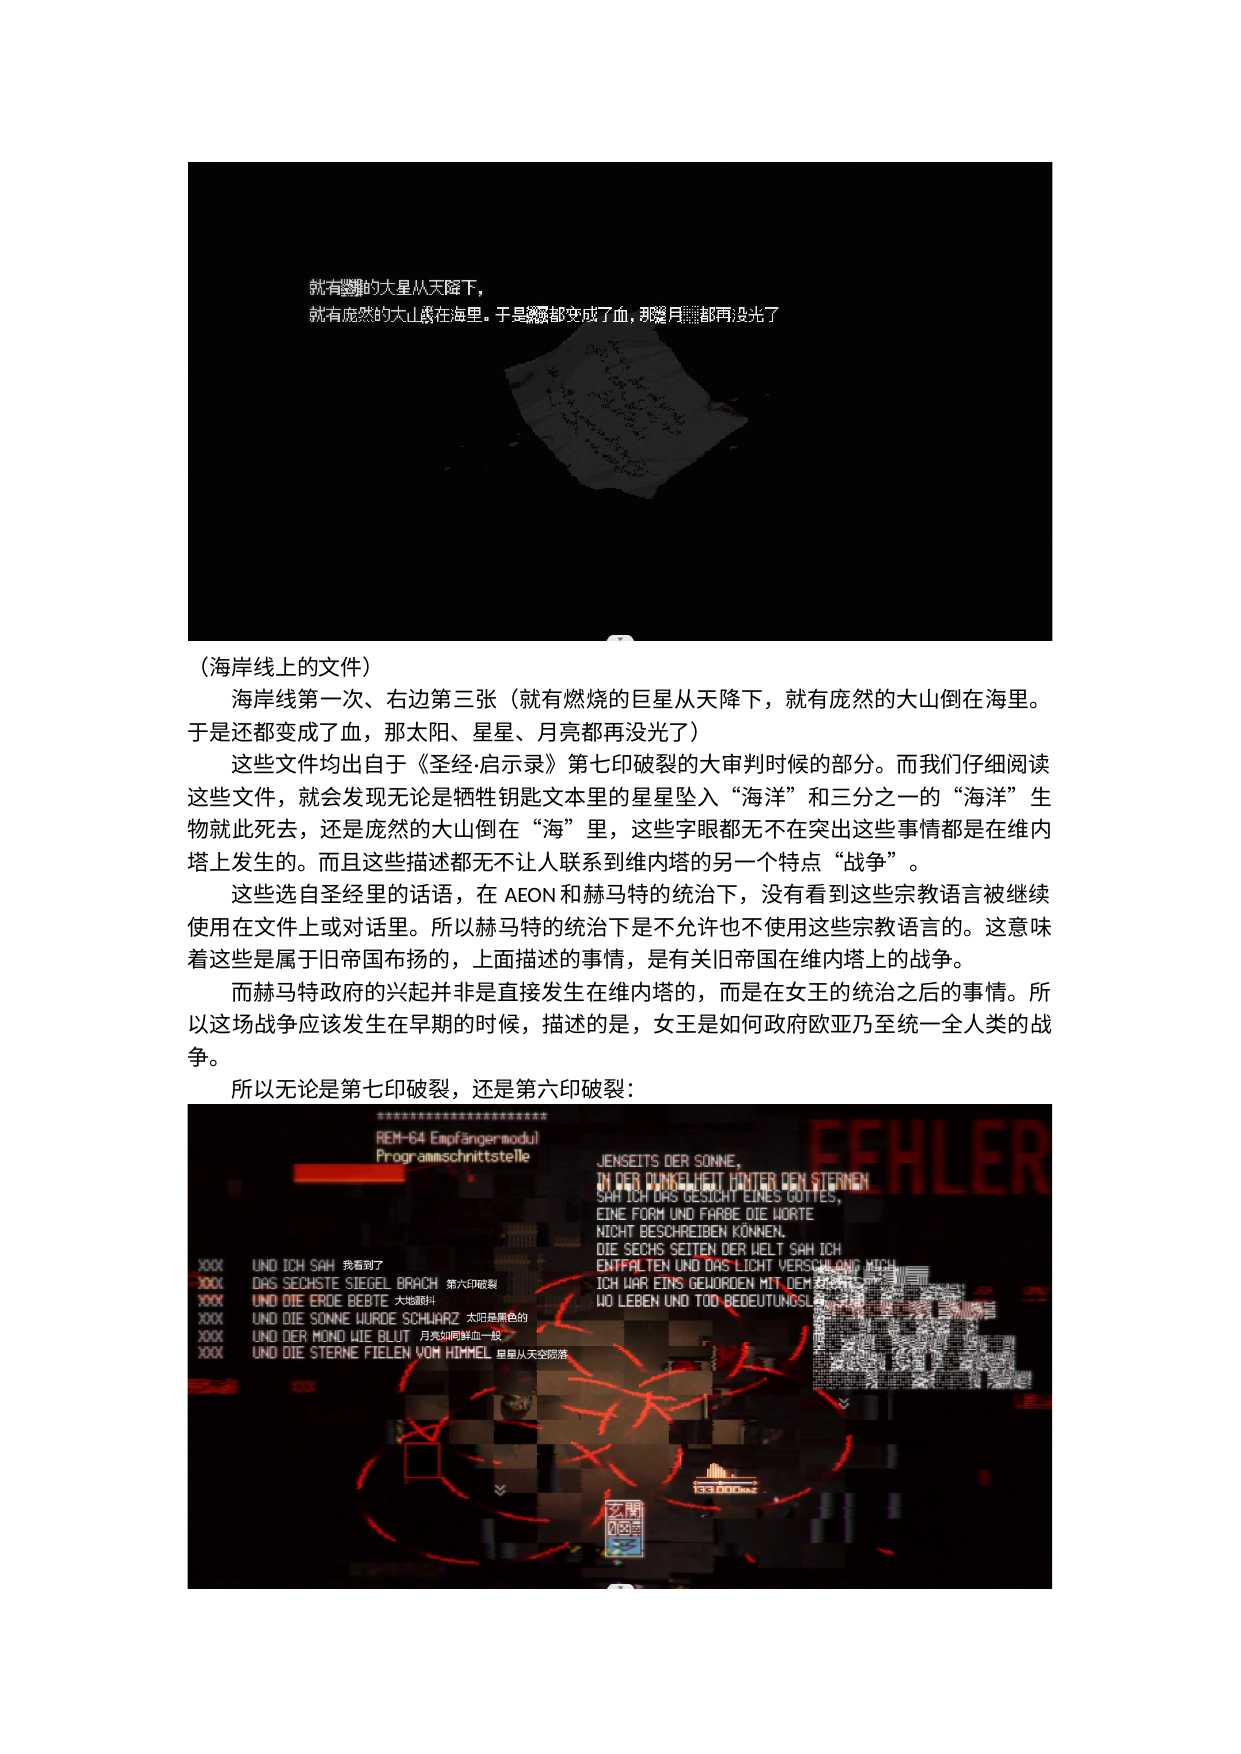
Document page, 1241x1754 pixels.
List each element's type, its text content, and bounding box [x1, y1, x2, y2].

text 而赫马特政府的兴起并非是直接发生在维内塔的，而是在女王的统治之后的事情。所以这场战争应该发生在早期的时候，描述的是，女王是如何政府欧亚乃至统一全人类的战争。 [187, 974, 1053, 1072]
text 所以无论是第七印破裂，还是第六印破裂： [187, 1072, 1053, 1104]
picture [187, 162, 1053, 641]
text （海岸线上的文件） [187, 649, 1053, 682]
text 海岸线第一次、右边第三张（就有燃烧的巨星从天降下，就有庞然的大山倒在海里。于是还都变成了血，那太阳、星星、月亮都再没光了） [187, 682, 1053, 747]
text 这些选自圣经里的话语，在AEON和赫马特的统治下，没有看到这些宗教语言被继续使用在文件上或对话里。所以赫马特的统治下是不允许也不使用这些宗教语言的。这意味着这些是属于旧帝国布扬的，上面描述的事情，是有关旧帝国在维内塔上的战争。 [187, 877, 1053, 974]
text 这些文件均出自于《圣经·启示录》第七印破裂的大审判时候的部分。而我们仔细阅读这些文件，就会发现无论是牺牲钥匙文本里的星星坠入“海洋”和三分之一的“海洋”生物就此死去，还是庞然的大山倒在“海”里，这些字眼都无不在突出这些事情都是在维内塔上发生的。而且这些描述都无不让人联系到维内塔的另一个特点“战争”。 [187, 747, 1053, 877]
picture [187, 1104, 1053, 1589]
